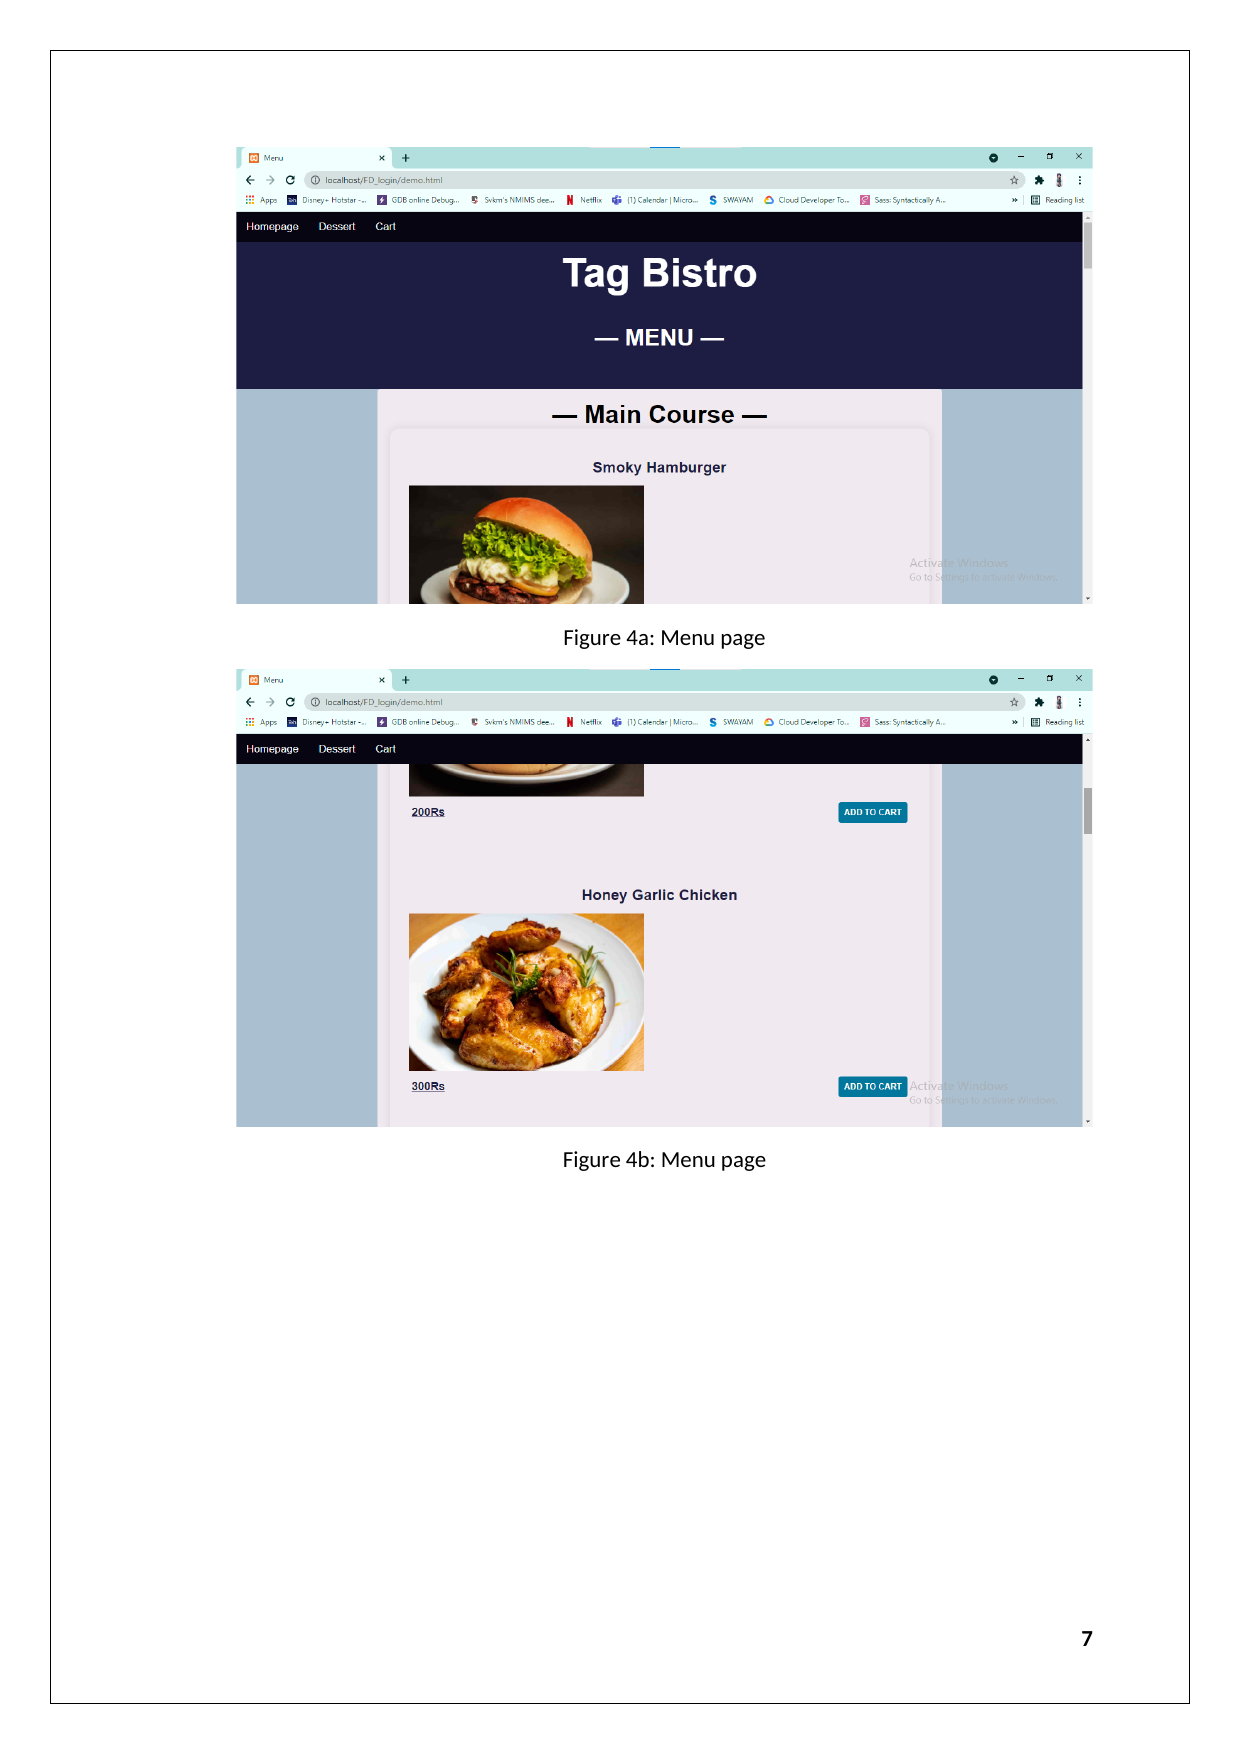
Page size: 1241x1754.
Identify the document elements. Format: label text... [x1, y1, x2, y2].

text Figure 4a: Menu page [236, 623, 1093, 651]
picture [236, 147, 1093, 604]
text Figure 4b: Menu page [236, 1145, 1093, 1173]
picture [236, 669, 1093, 1127]
